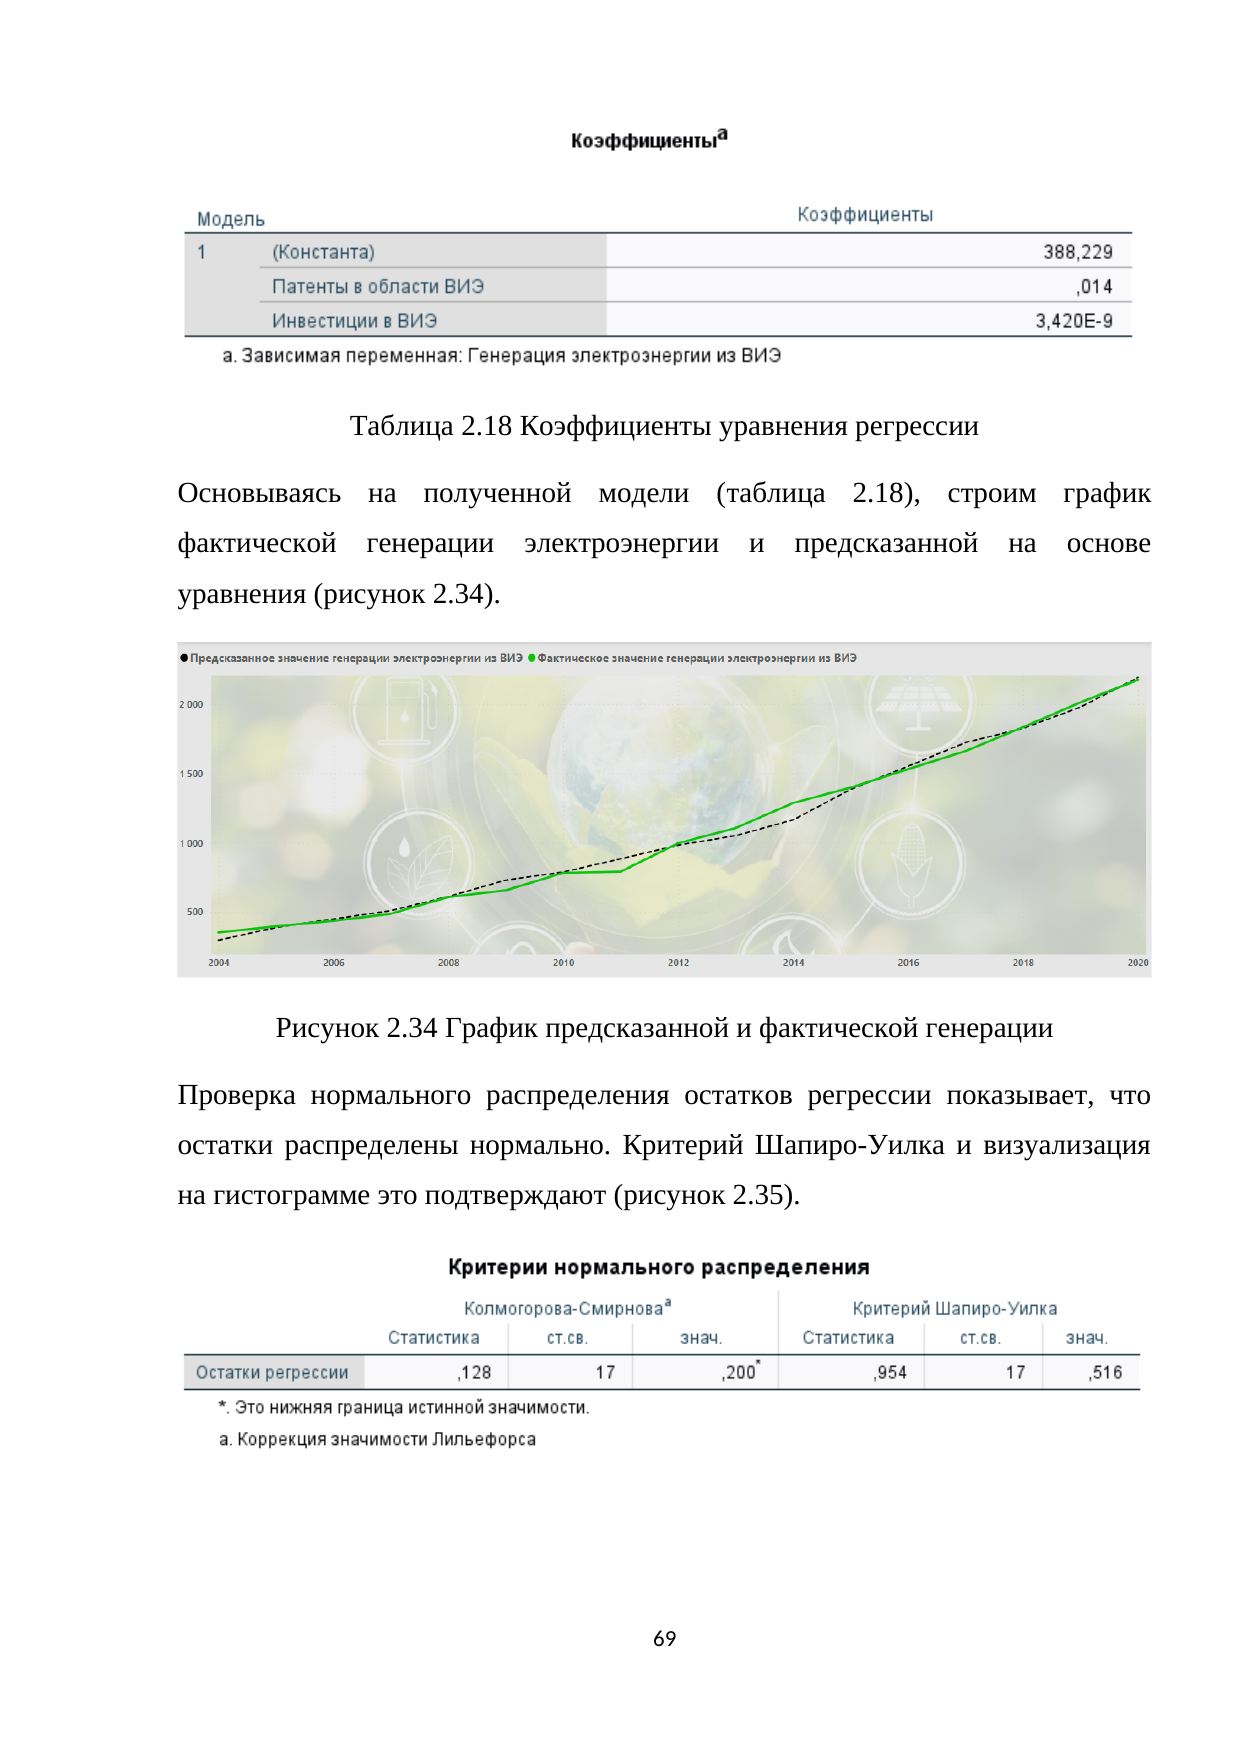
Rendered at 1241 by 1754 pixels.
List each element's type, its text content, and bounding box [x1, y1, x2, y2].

text Проверка нормального распределения остатков регрессии показывает, что остатки распределены нормально. Критерий Шапиро-Уилка и визуализация на гистограмме это подтверждают (рисунок 2.35). [177, 1077, 1152, 1211]
picture [177, 118, 1145, 378]
picture [177, 642, 1152, 980]
picture [177, 1244, 1152, 1460]
text Рисунок 2.34 График предсказанной и фактической генерации [177, 1010, 1152, 1043]
text Таблица 2.18 Коэффициенты уравнения регрессии [177, 408, 1152, 442]
text Основываясь на полученной модели (таблица 2.18), строим график фактической генерации электроэнергии и предсказанной на основе уравнения (рисунок 2.34). [177, 475, 1152, 609]
